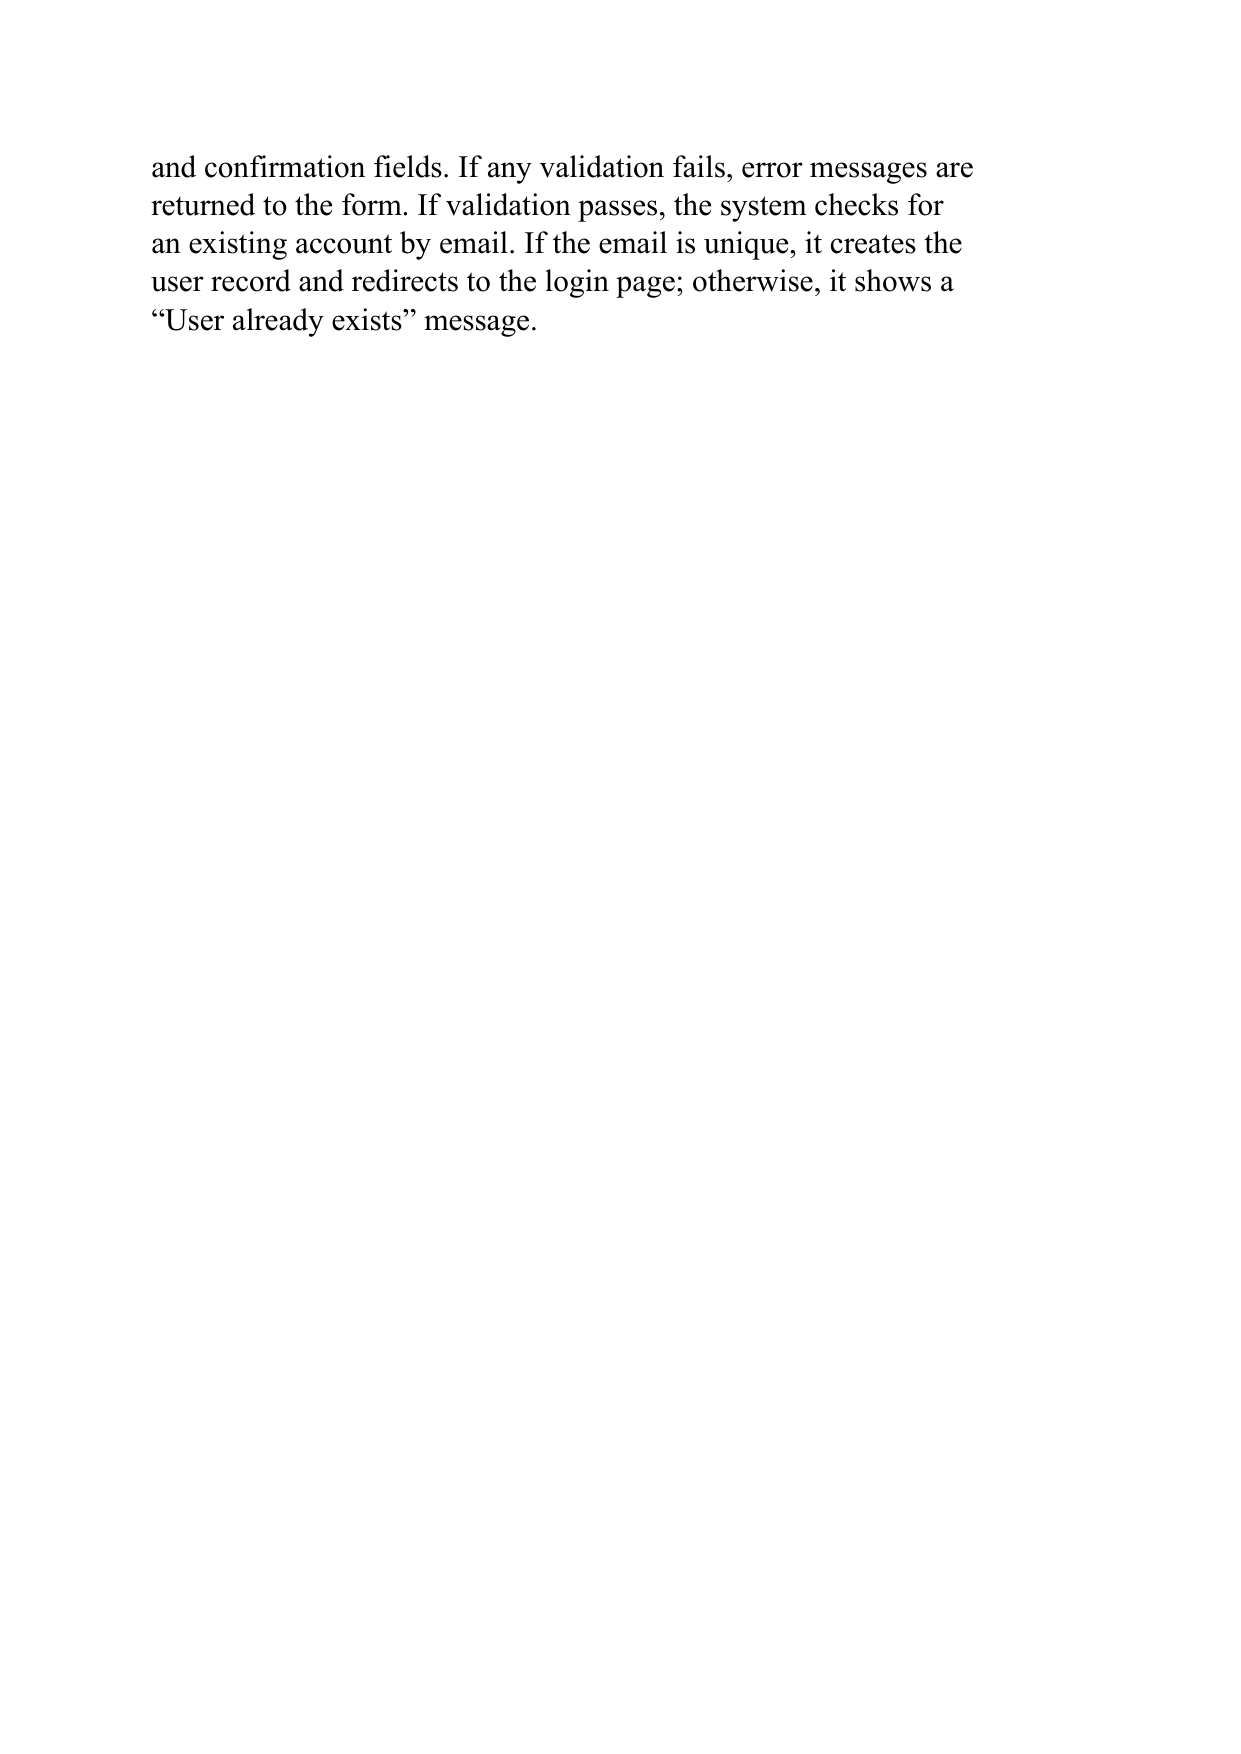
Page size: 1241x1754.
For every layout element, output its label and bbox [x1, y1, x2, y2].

text [151, 150, 978, 337]
